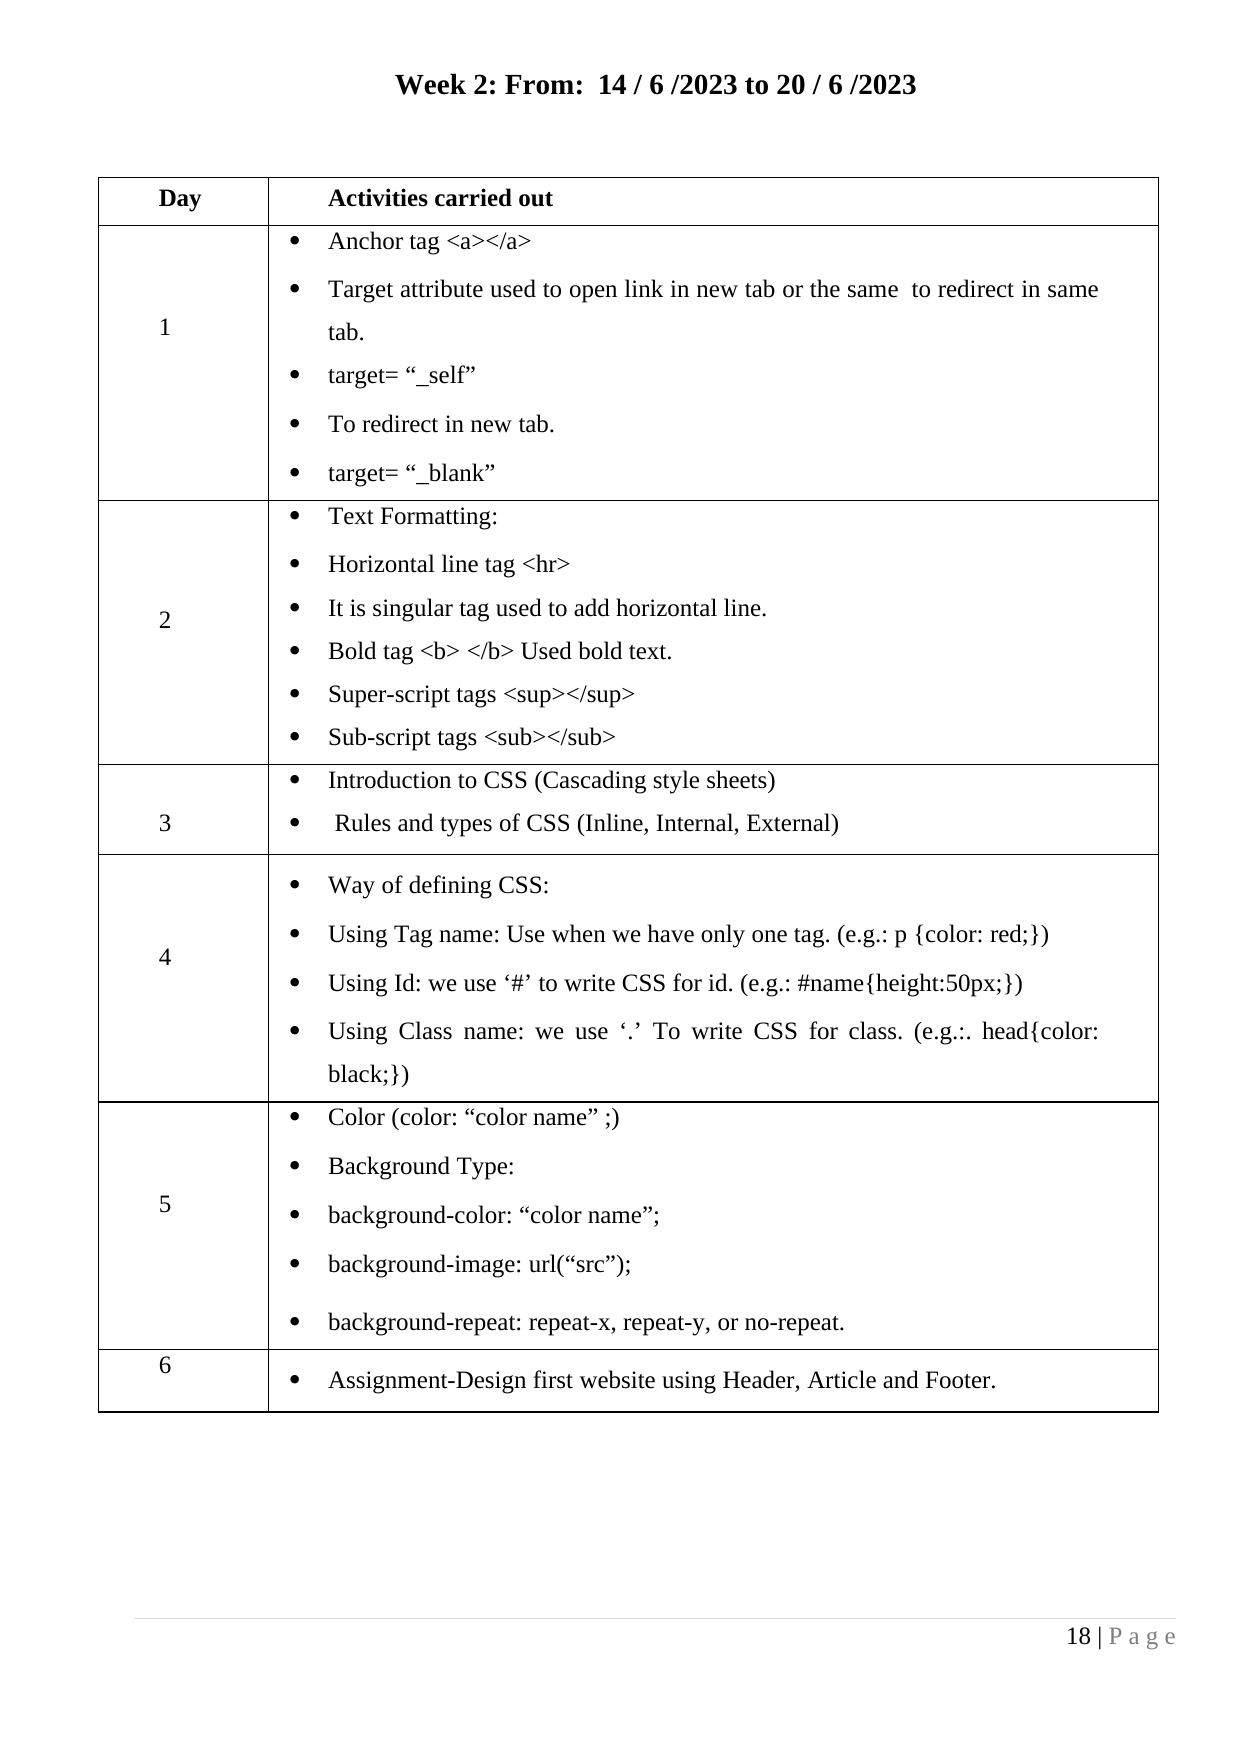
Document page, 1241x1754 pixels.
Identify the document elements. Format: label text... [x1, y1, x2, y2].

table_cell Text Formatting: Horizontal line tag <hr> It is singular tag used to add horizontal line. Bold tag <b> </b> Used bold text. Super-script tags <sup></sup> Sub-script tags <sub></sub> [269, 501, 1158, 764]
table_cell Color (color: “color name” ;) Background Type: background-color: “color name”; background-image: url(“src”); background-repeat: repeat-x, repeat-y, or no-repeat. [269, 1103, 1158, 1349]
table_header Activities carried out [269, 178, 1158, 225]
table_header Day [99, 178, 268, 225]
table_cell Way of defining CSS: Using Tag name: Use when we have only one tag. (e.g.: p {color: red;}) Using Id: we use ‘#’ to write CSS for id. (e.g.: #name{height:50px;}) Using Class name: we use ‘.’ To write CSS for class. (e.g.:. head{color: black;}) [269, 855, 1158, 1101]
table_cell Assignment-Design first website using Header, Article and Footer. [269, 1350, 1158, 1411]
table_cell Introduction to CSS (Cascading style sheets) Rules and types of CSS (Inline, Internal, External) [269, 765, 1158, 854]
table_cell 5 [99, 1103, 268, 1349]
subtitle Week 2: From: 14 / 6 /2023 to 20 / 6 /2023 [194, 67, 1117, 101]
table_cell 6 [99, 1350, 268, 1411]
table_cell 3 [99, 765, 268, 854]
table_cell 1 [99, 226, 268, 500]
table_cell Anchor tag <a></a> Target attribute used to open link in new tab or the same to redirect in same tab. target= “_self” To redirect in new tab. target= “_blank” [269, 226, 1158, 500]
table_cell 2 [99, 501, 268, 764]
table_cell 4 [99, 855, 268, 1101]
